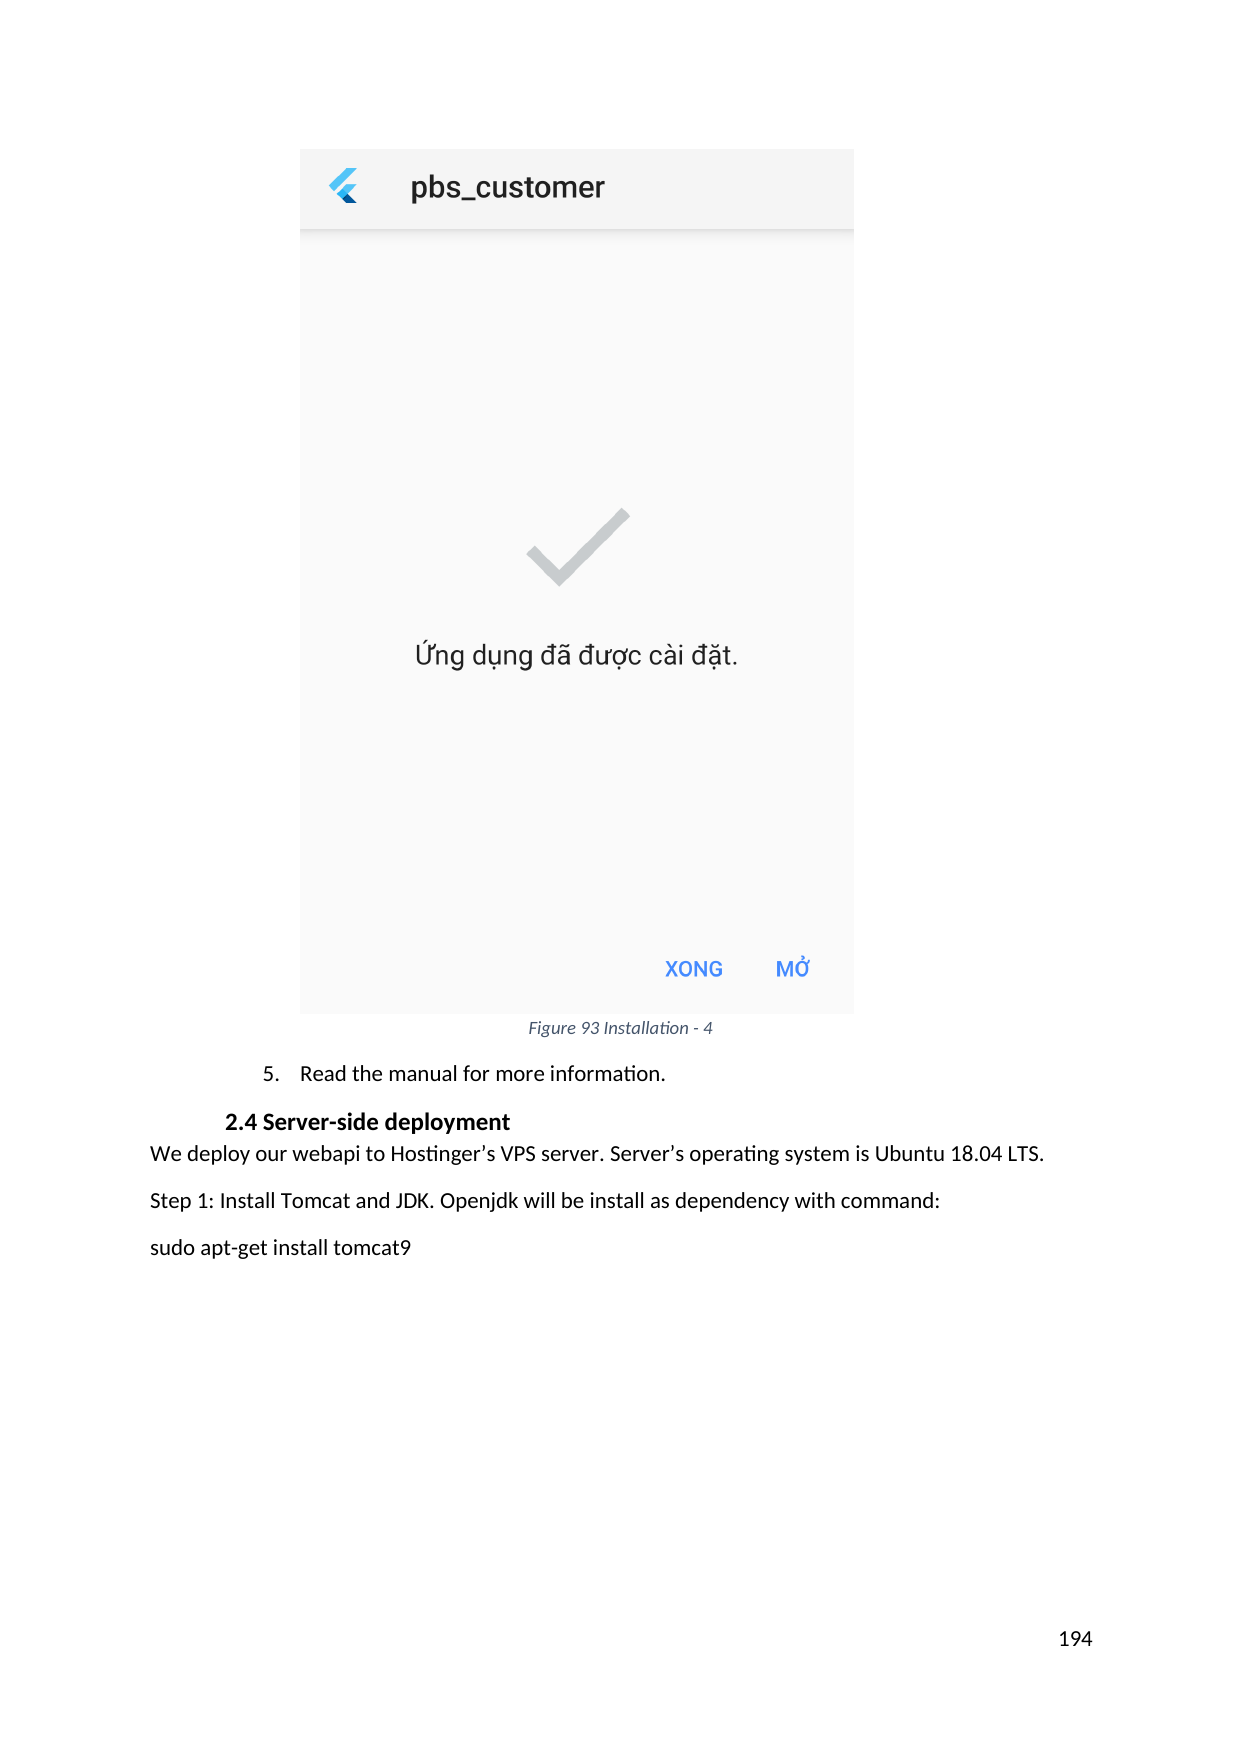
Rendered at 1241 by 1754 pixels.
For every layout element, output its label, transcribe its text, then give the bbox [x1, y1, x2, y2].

picture [300, 149, 854, 1014]
text We deploy our webapi to Hostinger’s VPS server. Server’s operating system is Ubuntu 18.04 LTS. [150, 1139, 1093, 1167]
text Figure 93 Installation - 4 [150, 1016, 1093, 1039]
text sudo apt-get install tomcat9 [150, 1233, 1093, 1261]
text Step 1: Install Tomcat and JDK. Openjdk will be install as dependency with command: [150, 1186, 1093, 1214]
subtitle 2.4 Server-side deployment [150, 1106, 1093, 1137]
list Read the manual for more information. [262, 1059, 1093, 1088]
